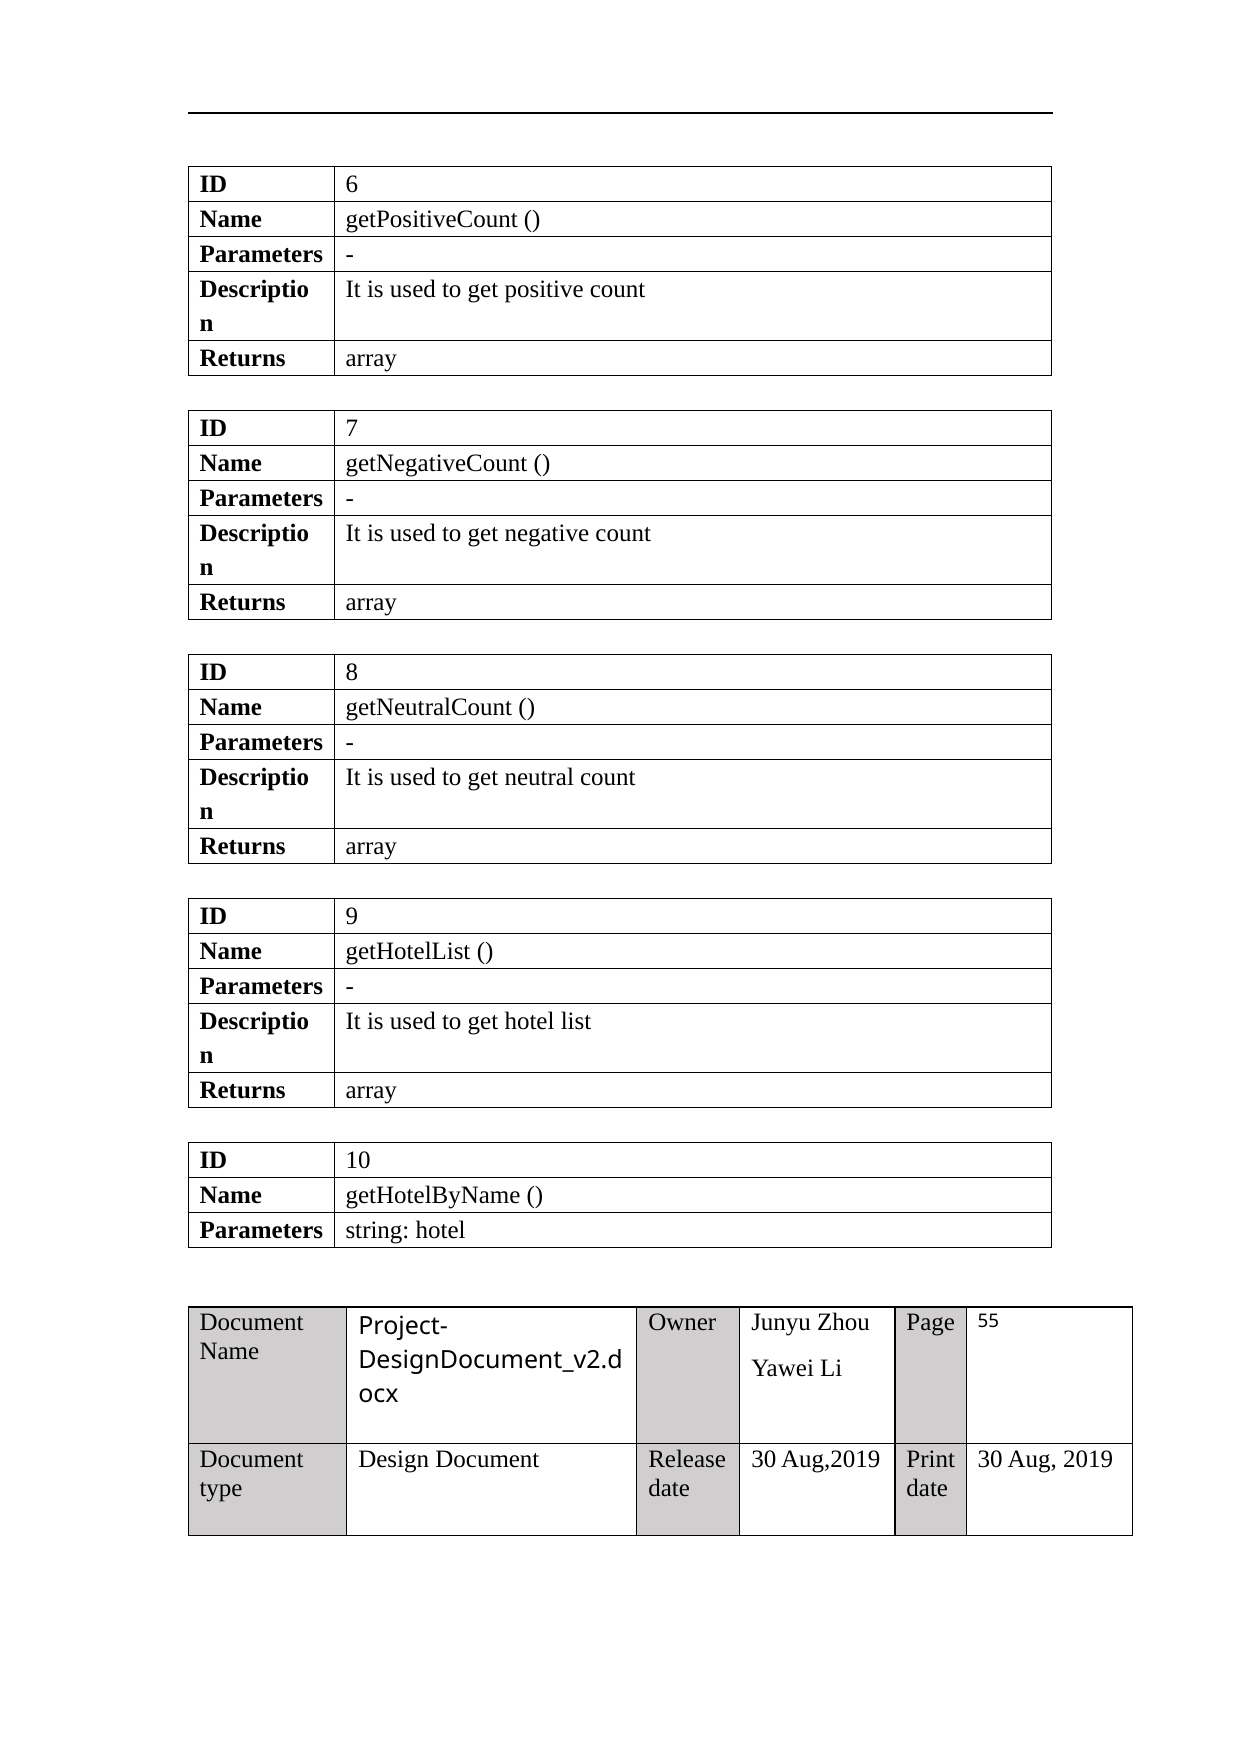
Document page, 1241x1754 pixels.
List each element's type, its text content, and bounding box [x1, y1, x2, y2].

table_cell Returns [189, 341, 334, 375]
table_header 10 [335, 1143, 1051, 1177]
table_cell - [335, 725, 1051, 759]
table_cell Name [189, 690, 334, 724]
table_cell It is used to get neutral count [335, 760, 1051, 828]
table_cell Parameters [189, 725, 334, 759]
table_cell Name [189, 202, 334, 236]
table_cell - [335, 969, 1051, 1003]
table_cell Description [189, 760, 334, 828]
table_cell Description [189, 1004, 334, 1072]
table_cell - [335, 481, 1051, 515]
table_cell getNegativeCount () [335, 446, 1051, 480]
table_cell It is used to get positive count [335, 272, 1051, 340]
table_cell It is used to get hotel list [335, 1004, 1051, 1072]
table_cell - [335, 237, 1051, 271]
table_cell getHotelList () [335, 934, 1051, 968]
table_header ID [189, 1143, 334, 1177]
table_cell Returns [189, 829, 334, 863]
table_cell Returns [189, 1073, 334, 1107]
table_cell string: hotel [335, 1213, 1051, 1247]
table_cell getNeutralCount () [335, 690, 1051, 724]
table_header 9 [335, 899, 1051, 933]
table_cell Returns [189, 585, 334, 619]
table_header ID [189, 899, 334, 933]
table_header ID [189, 411, 334, 445]
table_cell Parameters [189, 1213, 334, 1247]
table_cell It is used to get negative count [335, 516, 1051, 584]
table_cell array [335, 1073, 1051, 1107]
table_header ID [189, 655, 334, 689]
table_cell Parameters [189, 969, 334, 1003]
table_cell Name [189, 934, 334, 968]
table_cell array [335, 829, 1051, 863]
table_cell array [335, 585, 1051, 619]
table_cell Name [189, 446, 334, 480]
table_cell array [335, 341, 1051, 375]
table_header 6 [335, 167, 1051, 201]
table_cell Description [189, 516, 334, 584]
table_header 8 [335, 655, 1051, 689]
table_cell Description [189, 272, 334, 340]
table_cell Name [189, 1178, 334, 1212]
table_header ID [189, 167, 334, 201]
table_cell getPositiveCount () [335, 202, 1051, 236]
table_header 7 [335, 411, 1051, 445]
table_cell Parameters [189, 237, 334, 271]
table_cell getHotelByName () [335, 1178, 1051, 1212]
table_cell Parameters [189, 481, 334, 515]
